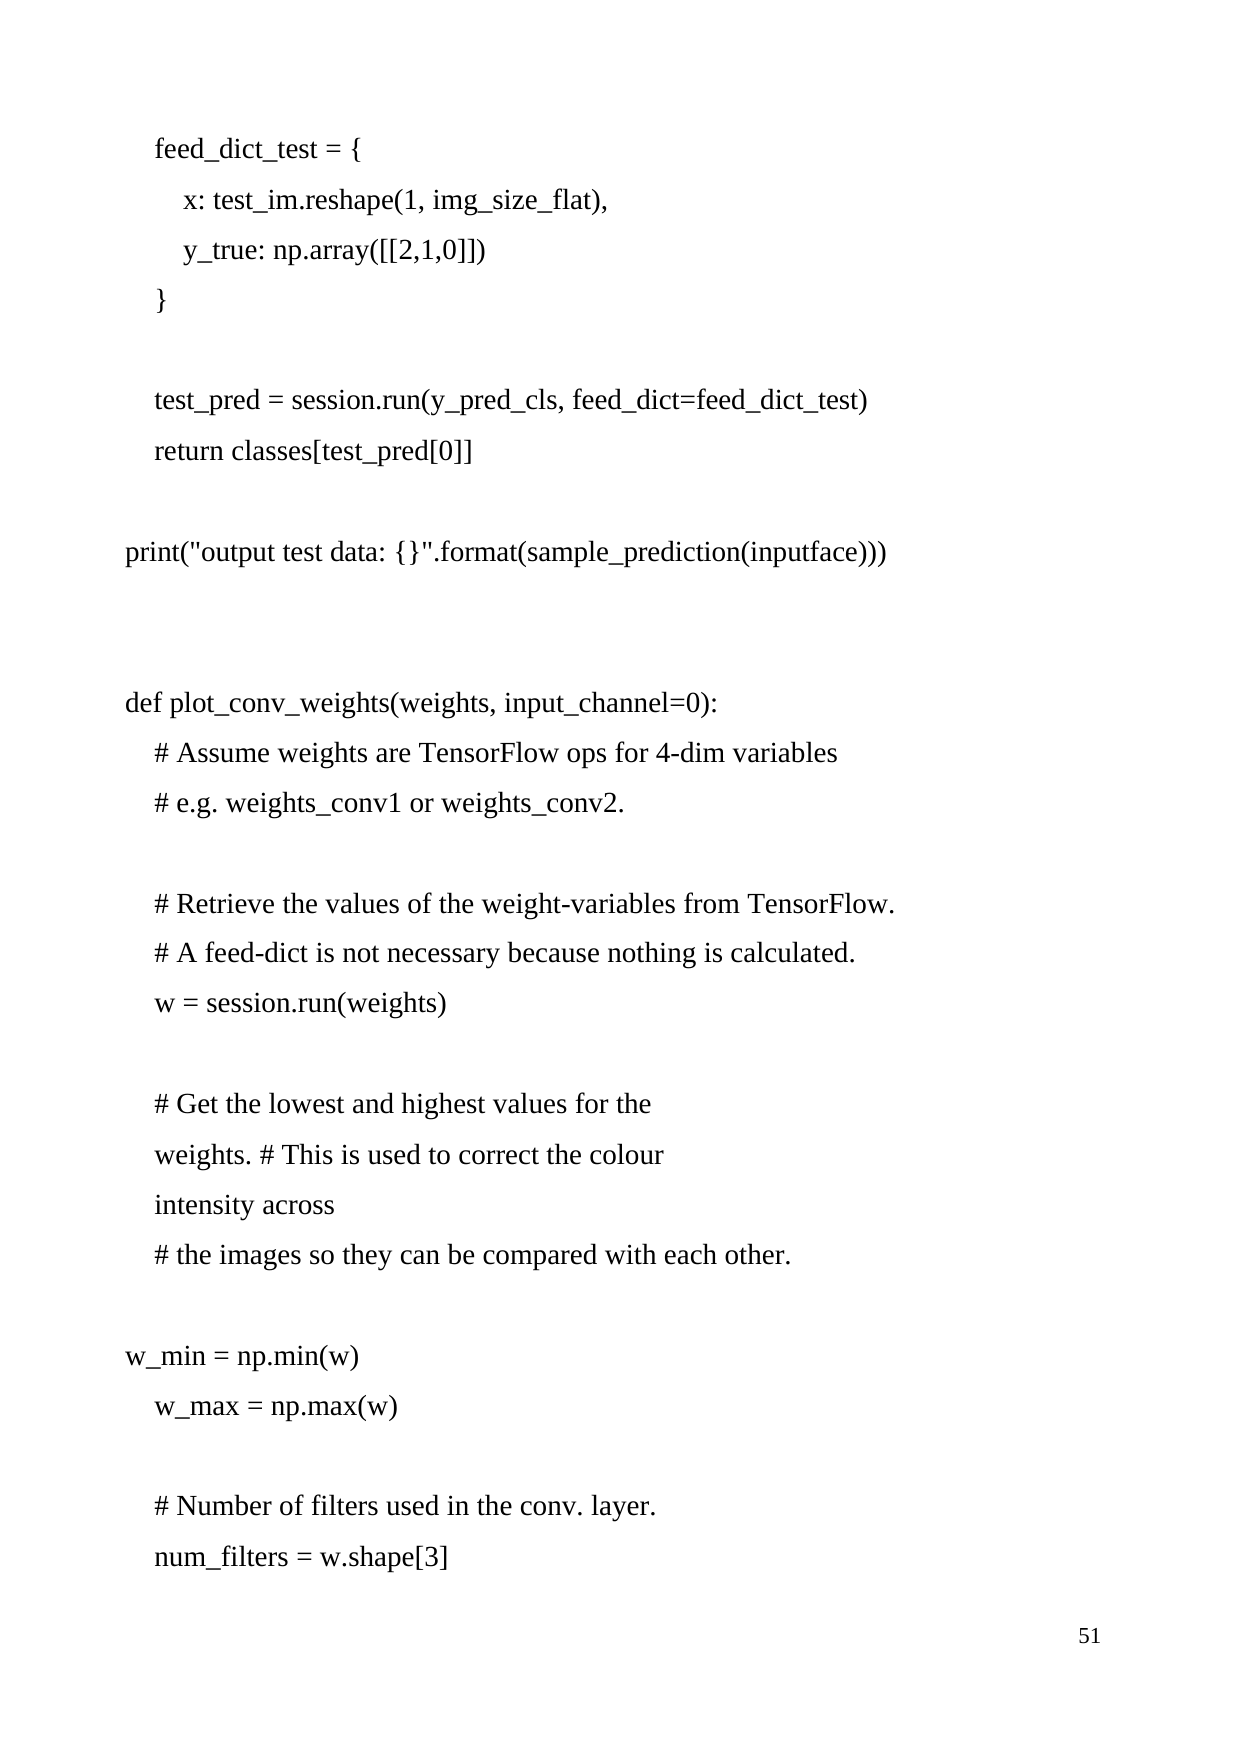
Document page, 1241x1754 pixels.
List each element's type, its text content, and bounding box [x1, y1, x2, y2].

text test_pred = session.run(y_pred_cls, feed_dict=feed_dict_test) return classes[test_pred[0]] [154, 382, 922, 467]
text # Retrieve the values of the weight-variables from TensorFlow. # A feed-dict is not necessary because nothing is calculated. [154, 886, 898, 969]
text feed_dict_test = { [154, 132, 1219, 165]
text # Number of filters used in the conv. layer. num_filters = w.shape[3] [154, 1488, 775, 1572]
text w_min = np.min(w) w_max = np.max(w) [125, 1338, 406, 1422]
text # Assume weights are TensorFlow ops for 4-dim variables # e.g. weights_conv1 or weights_conv2. [154, 735, 843, 819]
text x: test_im.reshape(1, img_size_flat), y_true: np.array([[2,1,0]]) [183, 182, 627, 265]
text w = session.run(weights) [154, 986, 1219, 1019]
text # Get the lowest and highest values for the weights. # This is used to correct the colour intensity across [154, 1086, 754, 1221]
text print("output test data: {}".format(sample_prediction(inputface))) [125, 534, 1219, 567]
text def plot_conv_weights(weights, input_channel=0): [125, 685, 1219, 718]
text # the images so they can be compared with each other. [154, 1238, 1219, 1271]
text } [154, 282, 1219, 316]
